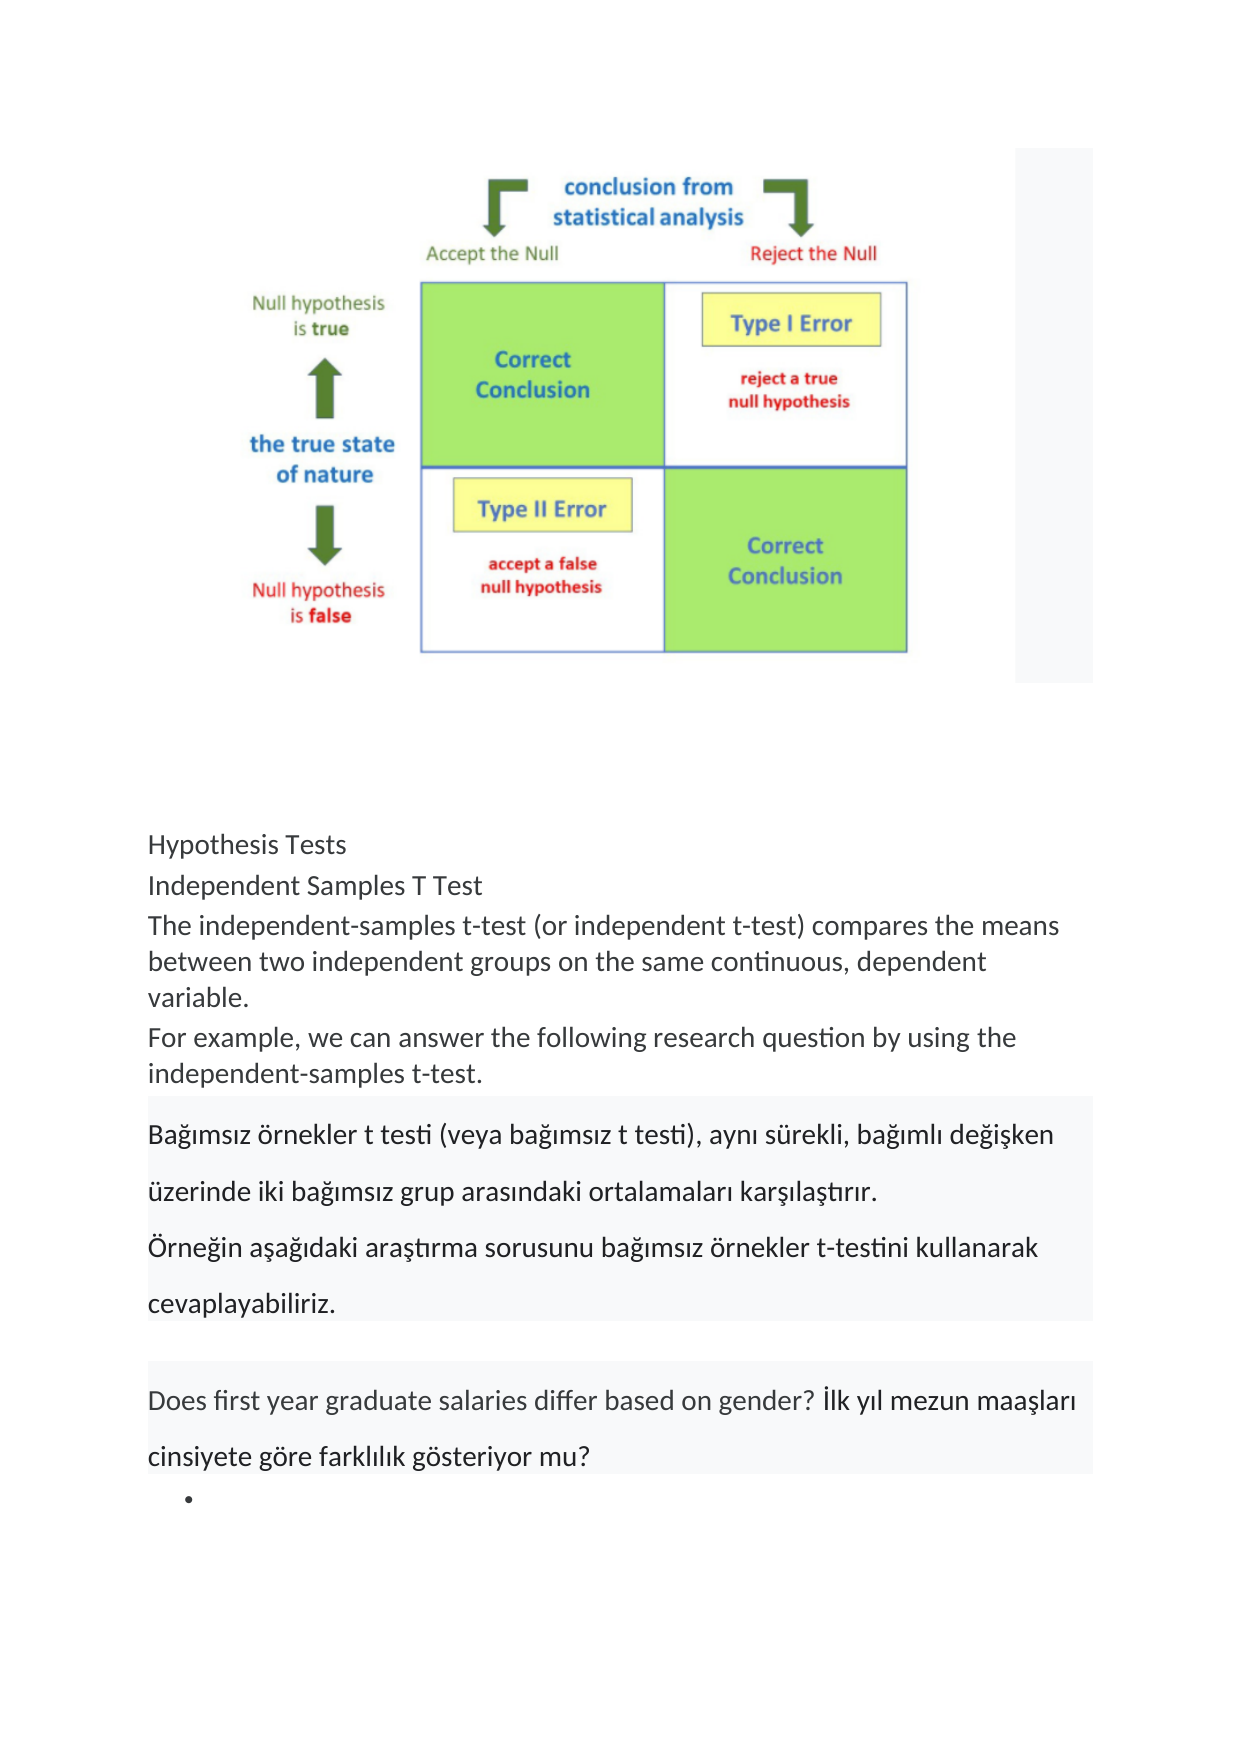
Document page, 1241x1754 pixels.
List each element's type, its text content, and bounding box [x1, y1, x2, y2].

text Bağımsız örnekler t testi (veya bağımsız t testi), aynı sürekli, bağımlı değişken üzerinde iki bağımsız grup arasındaki ortalamaları karşılaştırır. [148, 1096, 1093, 1208]
subtitle Hypothesis Tests [148, 826, 1093, 862]
picture [147, 147, 1016, 684]
subtitle Independent Samples T Test [148, 867, 1093, 902]
text Does first year graduate salaries differ based on gender? İlk yıl mezun maaşları cinsiyete göre farklılık gösteriyor mu? [148, 1361, 1093, 1474]
text The independent-samples t-test (or independent t-test) compares the means between two independent groups on the same continuous, dependent variable. [148, 907, 1093, 1014]
text Örneğin aşağıdaki araştırma sorusunu bağımsız örnekler t-testini kullanarak cevaplayabiliriz. [148, 1208, 1093, 1321]
text For example, we can answer the following research question by using the independent-samples t-test. [148, 1019, 1093, 1091]
